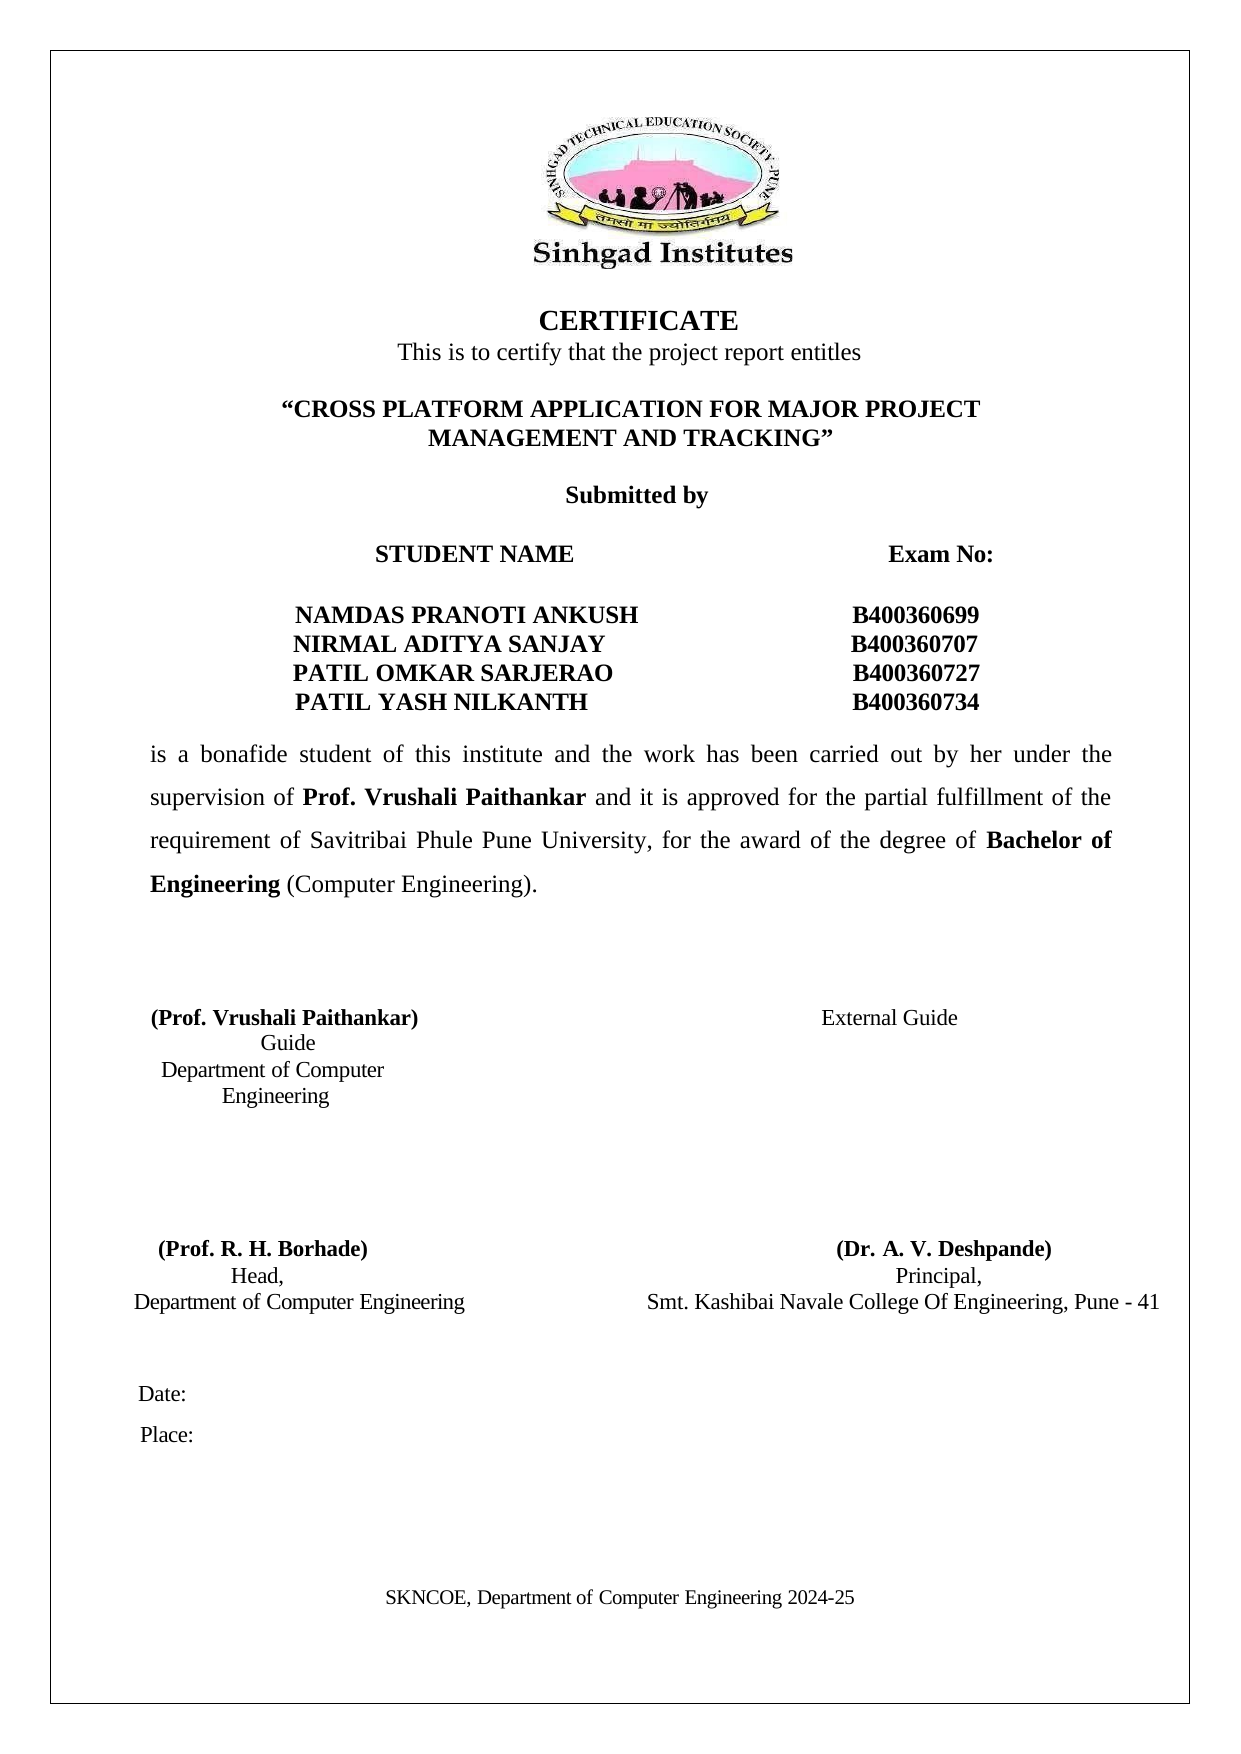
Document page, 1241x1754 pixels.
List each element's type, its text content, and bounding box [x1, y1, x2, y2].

subtitle “CROSS PLATFORM APPLICATION FOR MAJOR PROJECT MANAGEMENT AND TRACKING” [259, 394, 1002, 452]
text Guide [161, 1030, 1128, 1056]
text Engineering [161, 1082, 1125, 1109]
text Department of Computer Engineering Smt. Kashibai Navale College Of Engineering, Pune - 41 [112, 1288, 1161, 1314]
text PATIL OMKAR SARJERAO B400360727 [145, 658, 1128, 687]
text is a bonafide student of this institute and the work has been carried out by her under the supervision of Prof. Vrushali Paithankar and it is approved for the partial fulfillment of the requirement of Savitribai Phule Pune University, for the award of the degree of Bachelor of Engineering (Computer Engineering). [150, 739, 1112, 897]
text Date: [138, 1364, 824, 1406]
text Place: [112, 1406, 824, 1448]
text Department of Computer [161, 1056, 1125, 1082]
text NIRMAL ADITYA SANJAY B400360707 [143, 629, 1128, 658]
text (Prof. R. H. Borhade) (Dr. A. V. Deshpande) [112, 1236, 1128, 1262]
text (Prof. Vrushali Paithankar) External Guide [112, 1003, 1128, 1030]
text This is to certify that the project report entitles [259, 337, 999, 365]
text Submitted by [146, 480, 1128, 509]
text PATIL YASH NILKANTH B400360734 [147, 687, 1128, 715]
text STUDENT NAME Exam No: [375, 539, 1128, 568]
text Head, Principal, [159, 1262, 1127, 1288]
picture [533, 117, 793, 269]
subtitle CERTIFICATE [149, 303, 1128, 337]
text NAMDAS PRANOTI ANKUSH B400360699 [147, 600, 1128, 629]
